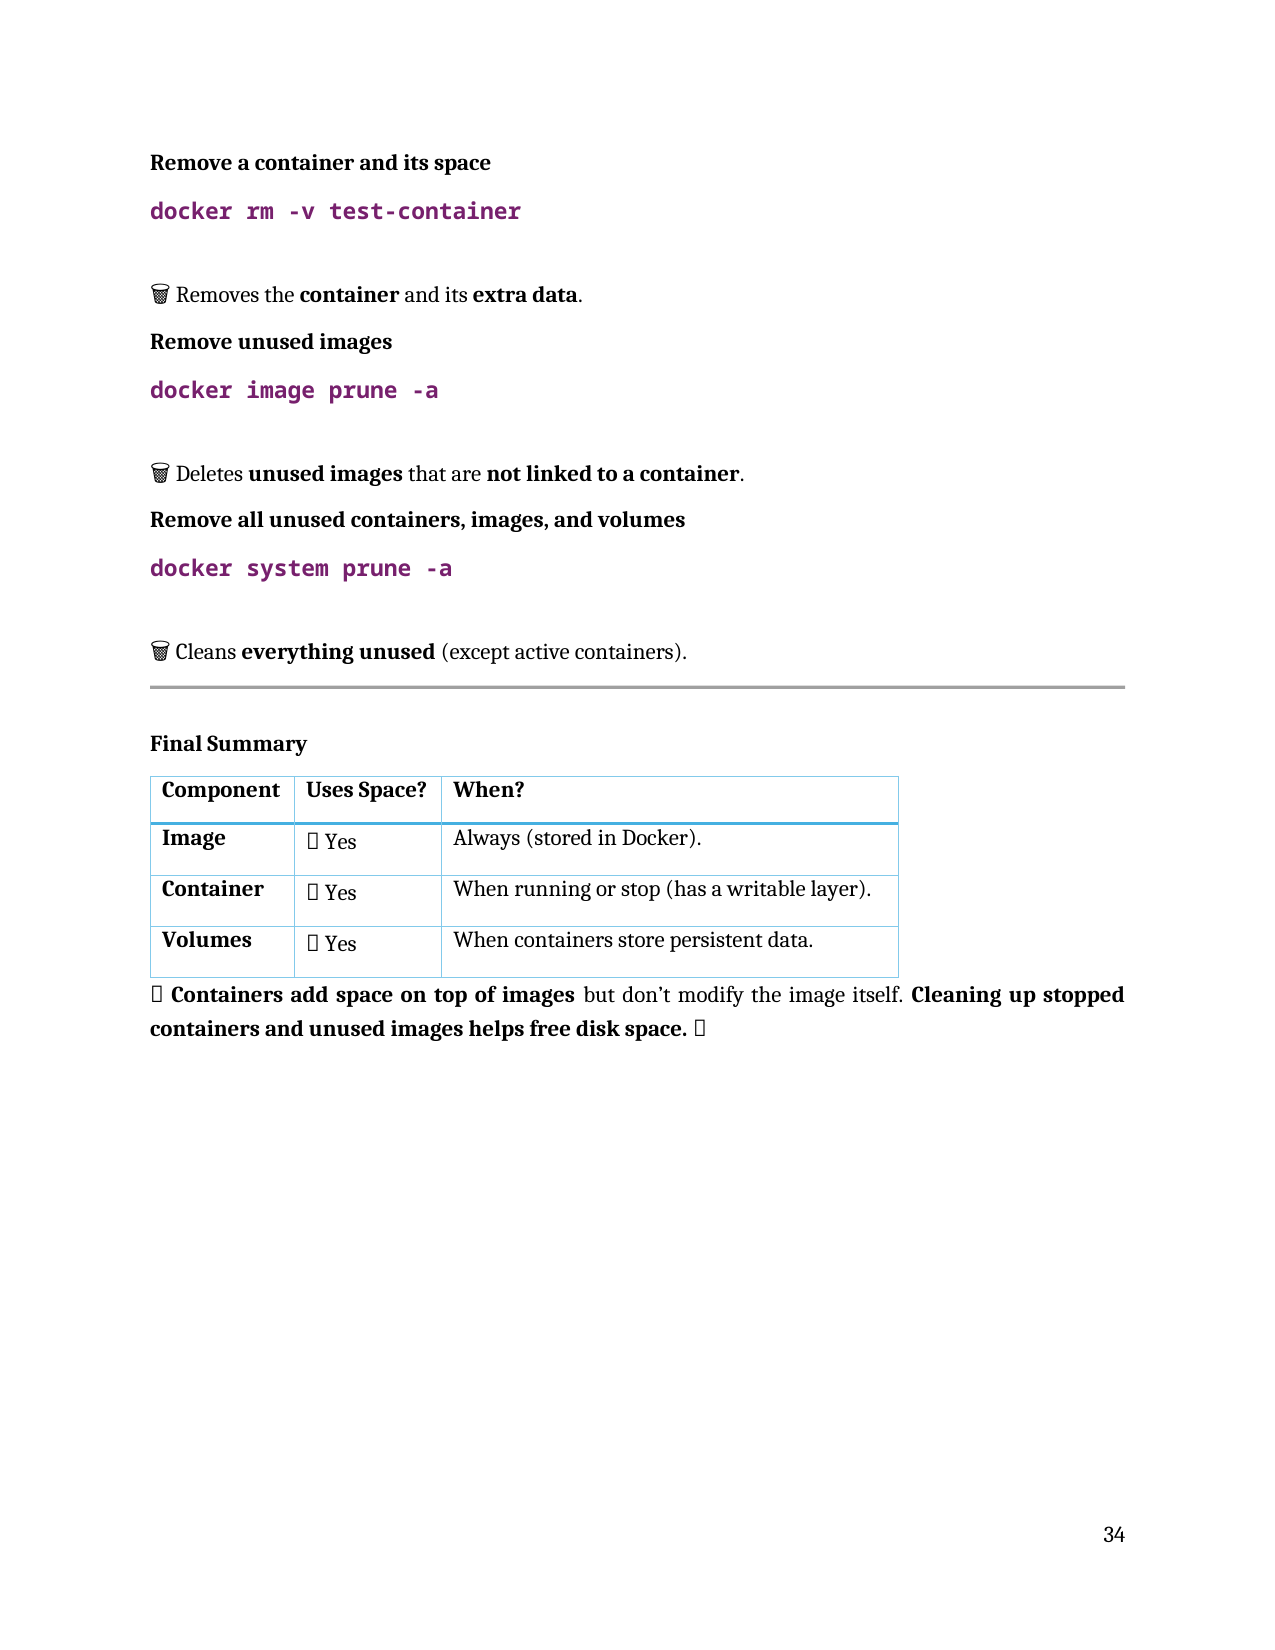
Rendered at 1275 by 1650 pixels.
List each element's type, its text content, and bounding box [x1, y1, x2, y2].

table_header Component [151, 777, 294, 822]
table_cell ✅ Yes [295, 825, 441, 875]
text 🗑️ Cleans everything unused (except active containers). [150, 635, 1125, 666]
text Remove all unused containers, images, and volumes [150, 507, 1125, 533]
table_cell Container [151, 876, 294, 926]
table_cell ✅ Yes [295, 927, 441, 977]
text 🗑️ Removes the container and its extra data. [150, 278, 1125, 309]
table_cell Image [151, 825, 294, 875]
table_cell When running or stop (has a writable layer). [442, 876, 898, 926]
table_header Uses Space? [295, 777, 441, 822]
subtitle docker system prune -a [150, 552, 1125, 583]
text Final Summary [150, 731, 1125, 757]
text 💡 Containers add space on top of images but don’t modify the image itself. Cleaning up stopped containers and unused images helps free disk space. 🚀 [150, 978, 1125, 1043]
subtitle docker rm -v test-container [150, 195, 1125, 226]
subtitle docker image prune -a [150, 374, 1125, 405]
text Remove a container and its space [150, 150, 1125, 176]
table_cell Always (stored in Docker). [442, 825, 898, 875]
table_cell Volumes [151, 927, 294, 977]
table_header When? [442, 777, 898, 822]
table_cell When containers store persistent data. [442, 927, 898, 977]
table_cell ✅ Yes [295, 876, 441, 926]
text Remove unused images [150, 328, 1125, 355]
text 🗑️ Deletes unused images that are not linked to a container. [150, 457, 1125, 488]
